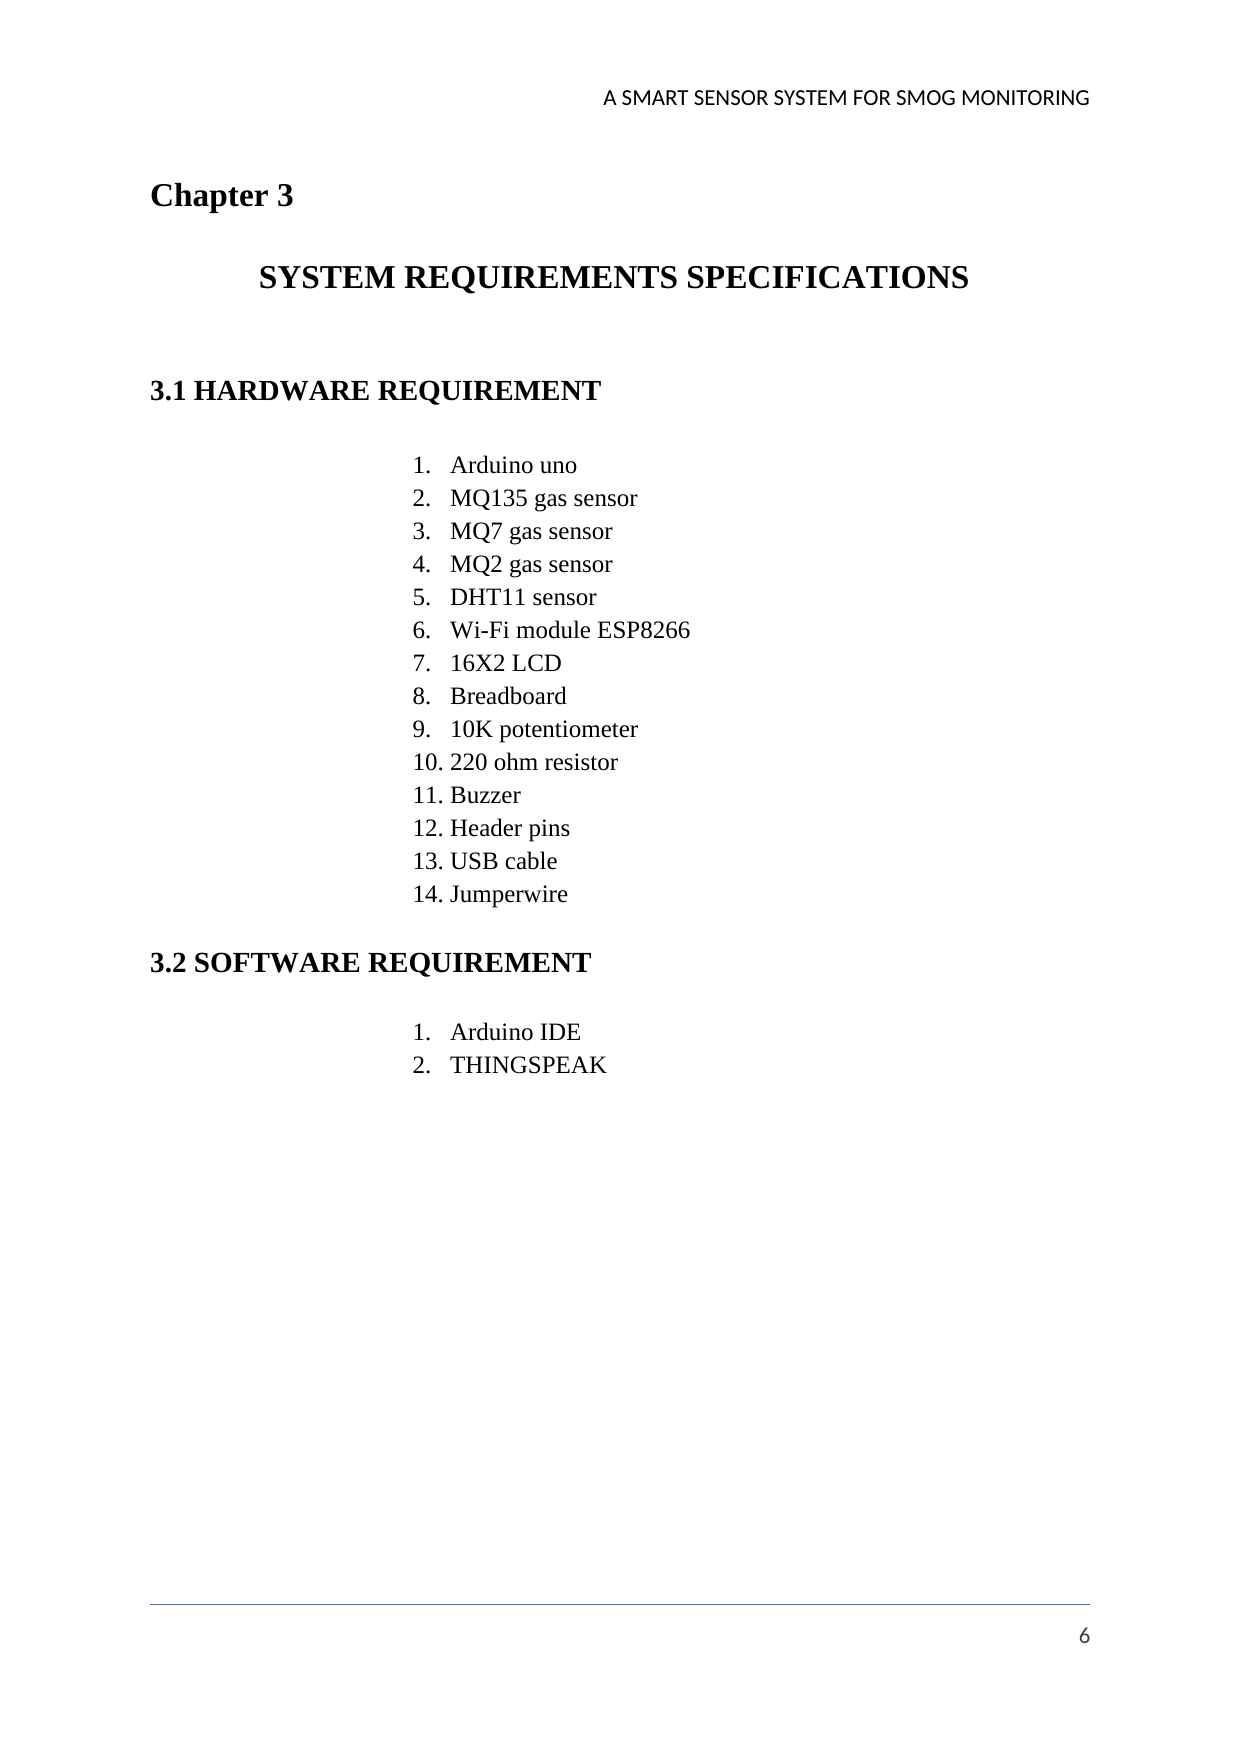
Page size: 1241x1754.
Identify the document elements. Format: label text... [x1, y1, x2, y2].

list DHT11 sensor [412, 582, 1078, 611]
text 3.2 SOFTWARE REQUIREMENT [150, 945, 1078, 979]
list Wi-Fi module ESP8266 [412, 615, 1078, 644]
list Jumperwire [412, 879, 1078, 908]
list Buzzer [412, 780, 1078, 809]
list Breadboard [412, 681, 1078, 710]
list 16X2 LCD [412, 648, 1078, 677]
list 10K potentiometer [412, 714, 1078, 743]
list THINGSPEAK [412, 1050, 1078, 1079]
list MQ2 gas sensor [412, 549, 1078, 578]
list Arduino IDE [412, 1017, 1078, 1046]
text 3.1 HARDWARE REQUIREMENT [150, 373, 1078, 407]
list MQ7 gas sensor [412, 516, 1078, 545]
list Header pins [412, 813, 1078, 842]
text Chapter 3 [150, 175, 1078, 213]
list 220 ohm resistor [412, 747, 1078, 776]
list USB cable [412, 846, 1078, 875]
list MQ135 gas sensor [412, 483, 1078, 512]
text SYSTEM REQUIREMENTS SPECIFICATIONS [150, 257, 1078, 296]
list Arduino uno [412, 450, 1078, 479]
